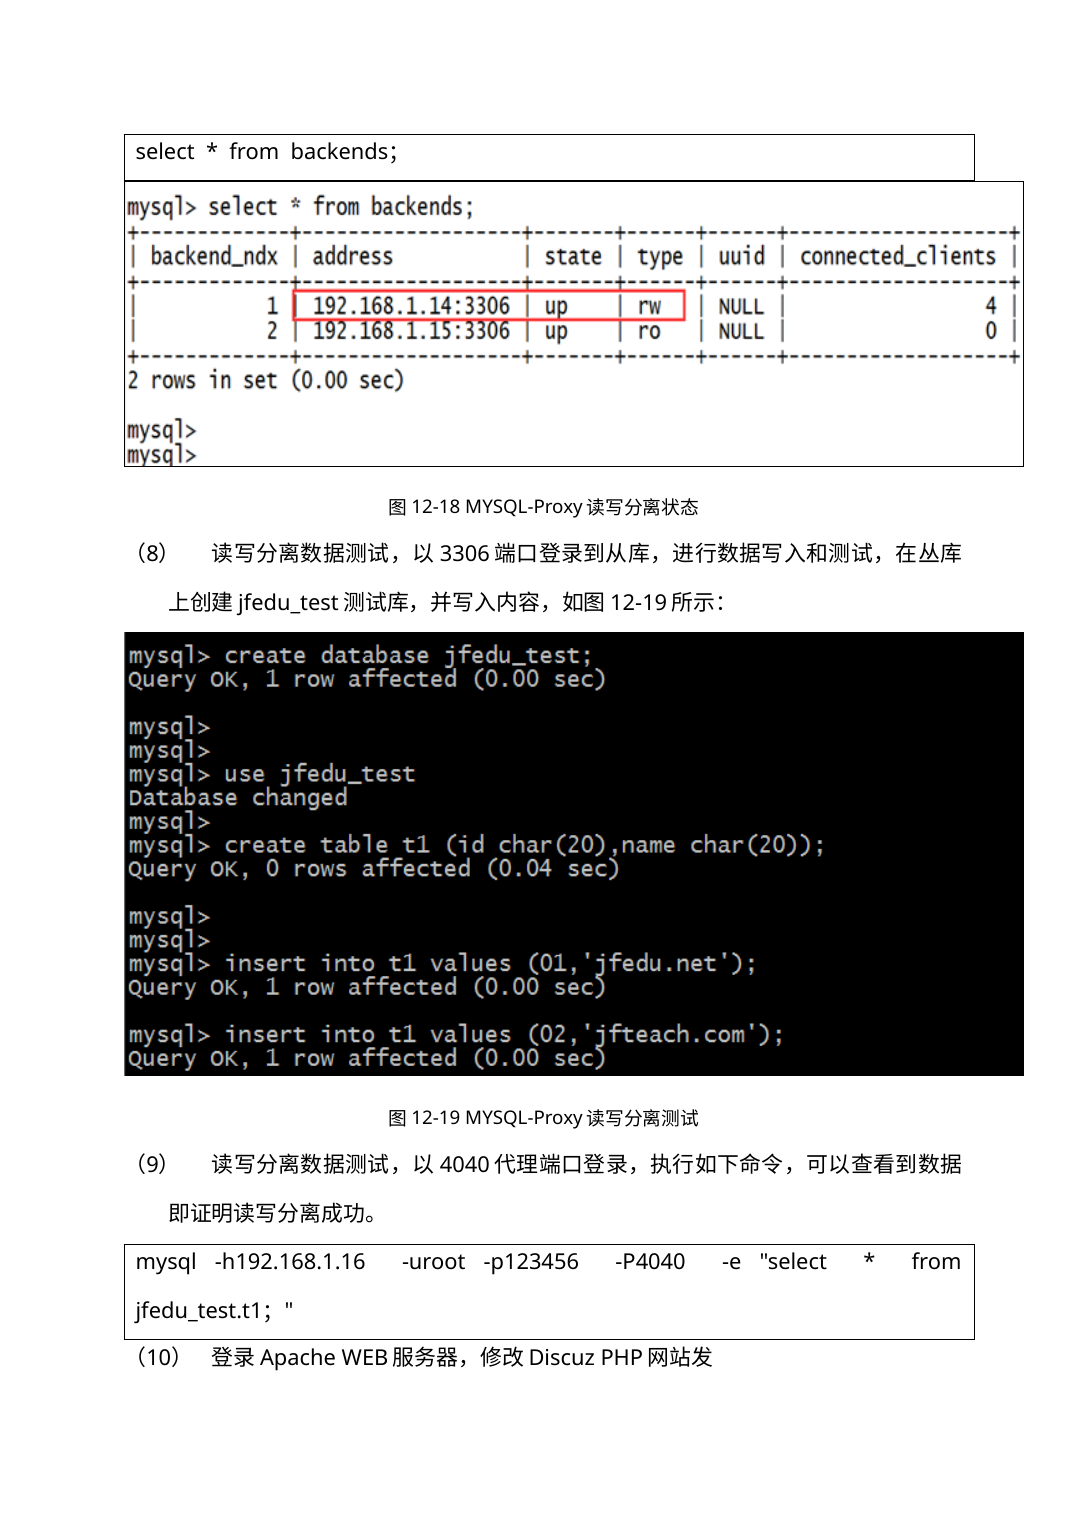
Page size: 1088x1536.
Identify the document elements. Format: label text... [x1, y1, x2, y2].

picture [124, 632, 1024, 1076]
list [124, 1340, 963, 1372]
table_header mysql -h192.168.1.16 -uroot -p123456 -P4040 -e "select * from jfedu_test.t1；" [125, 1245, 974, 1338]
table_header select * from backends； [125, 135, 974, 180]
list 读写分离数据测试，以4040代理端口登录，执行如下命令，可以查看到数据即证明读写分离成功。 [124, 1147, 963, 1228]
picture [125, 182, 1023, 466]
text 图12-19 MYSQL-Proxy读写分离测试 [124, 1101, 963, 1133]
text 图12-18 MYSQL-Proxy读写分离状态 [124, 467, 963, 522]
list 读写分离数据测试，以3306端口登录到从库，进行数据写入和测试，在丛库上创建jfedu_test测试库，并写入内容，如图12-19所示： [124, 536, 963, 617]
